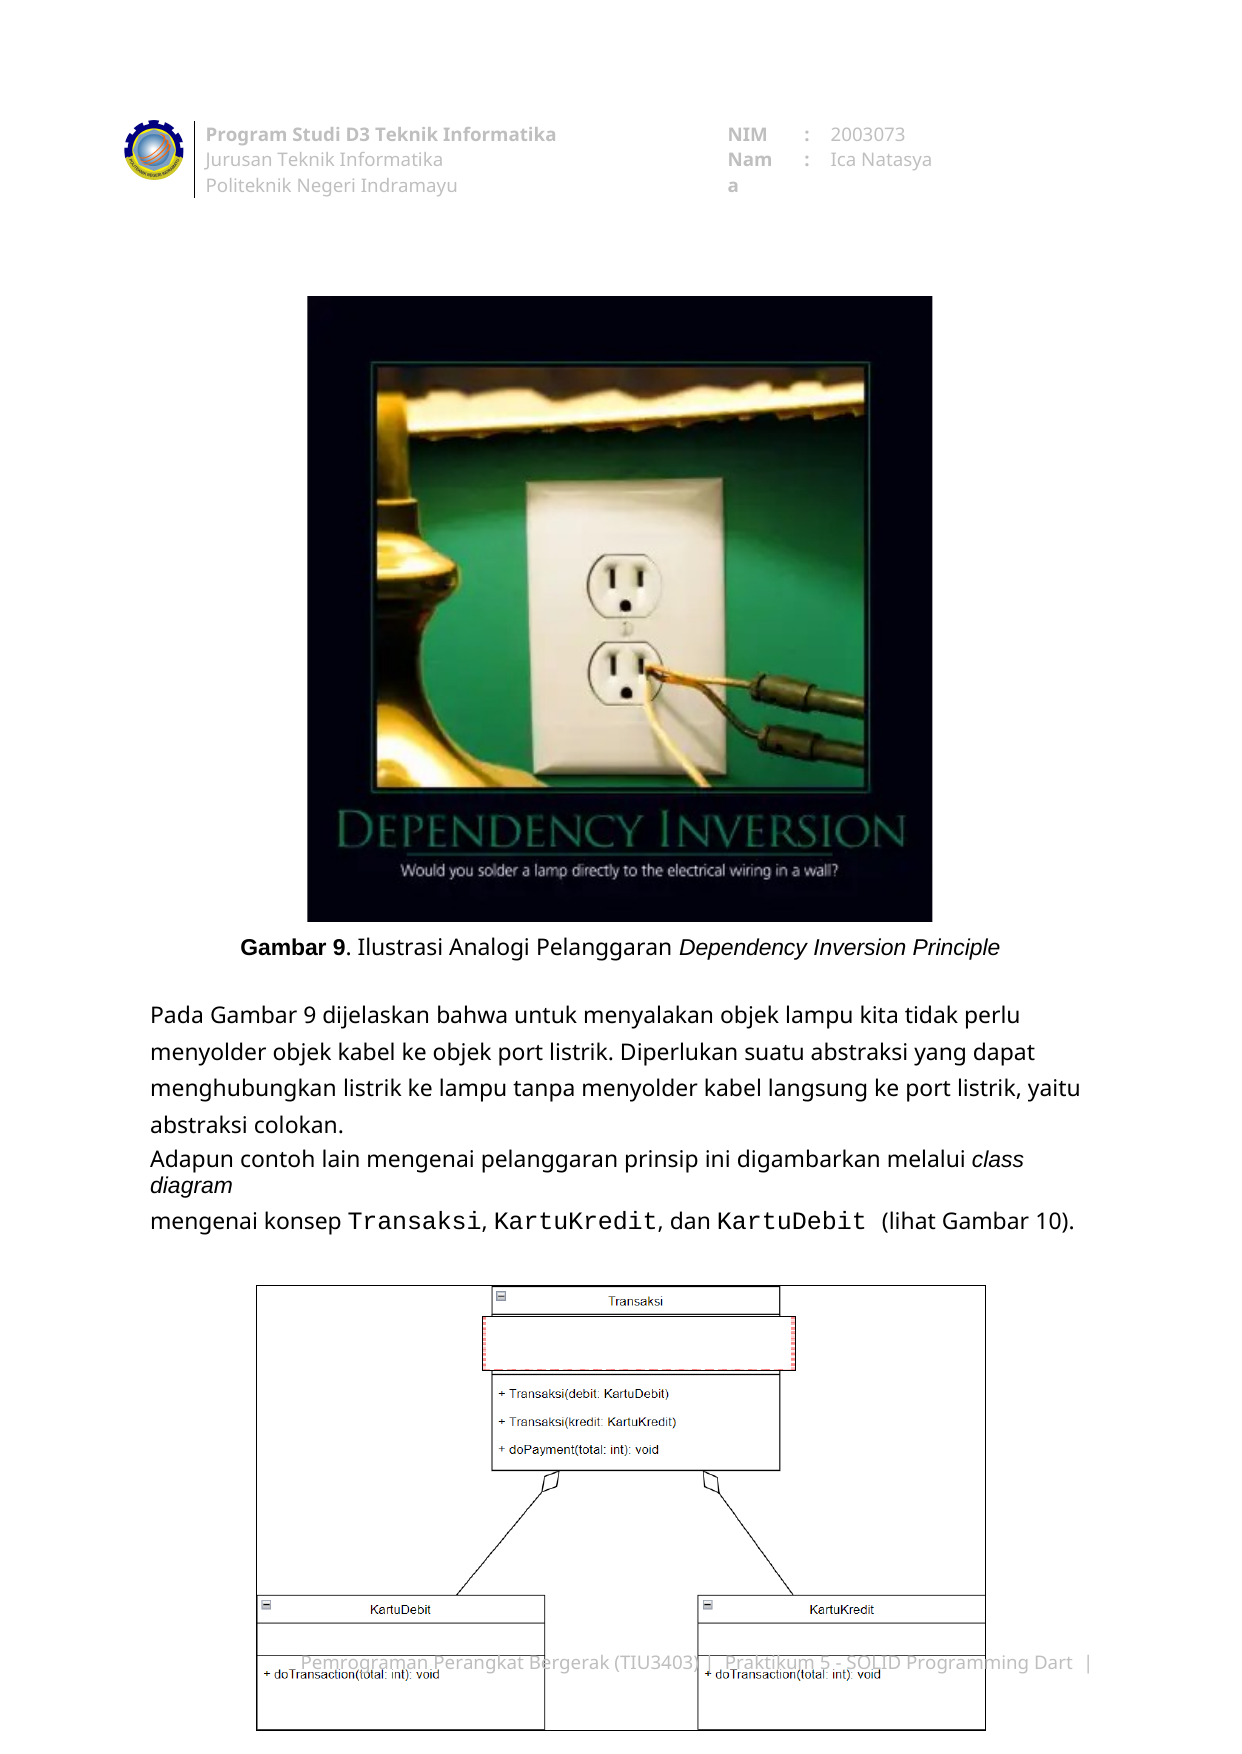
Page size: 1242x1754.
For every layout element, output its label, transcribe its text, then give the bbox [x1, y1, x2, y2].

text mengenai konsep Transaksi, KartuKredit, dan KartuDebit (lihat Gambar 10). [150, 1205, 1104, 1237]
picture [307, 296, 933, 922]
text Pada Gambar 9 dijelaskan bahwa untuk menyalakan objek lampu kita tidak perlu menyolder objek kabel ke objek port listrik. Diperlukan suatu abstraksi yang dapat menghubungkan listrik ke lampu tanpa menyolder kabel langsung ke port listrik, yaitu abstraksi colokan. [150, 999, 1082, 1141]
picture [257, 1286, 985, 1730]
picture [124, 120, 184, 180]
text Gambar 9. Ilustrasi Analogi Pelanggaran Dependency Inversion Principle [205, 931, 1035, 962]
text Adapun contoh lain mengenai pelanggaran prinsip ini digambarkan melalui class diagram [150, 1146, 1104, 1198]
